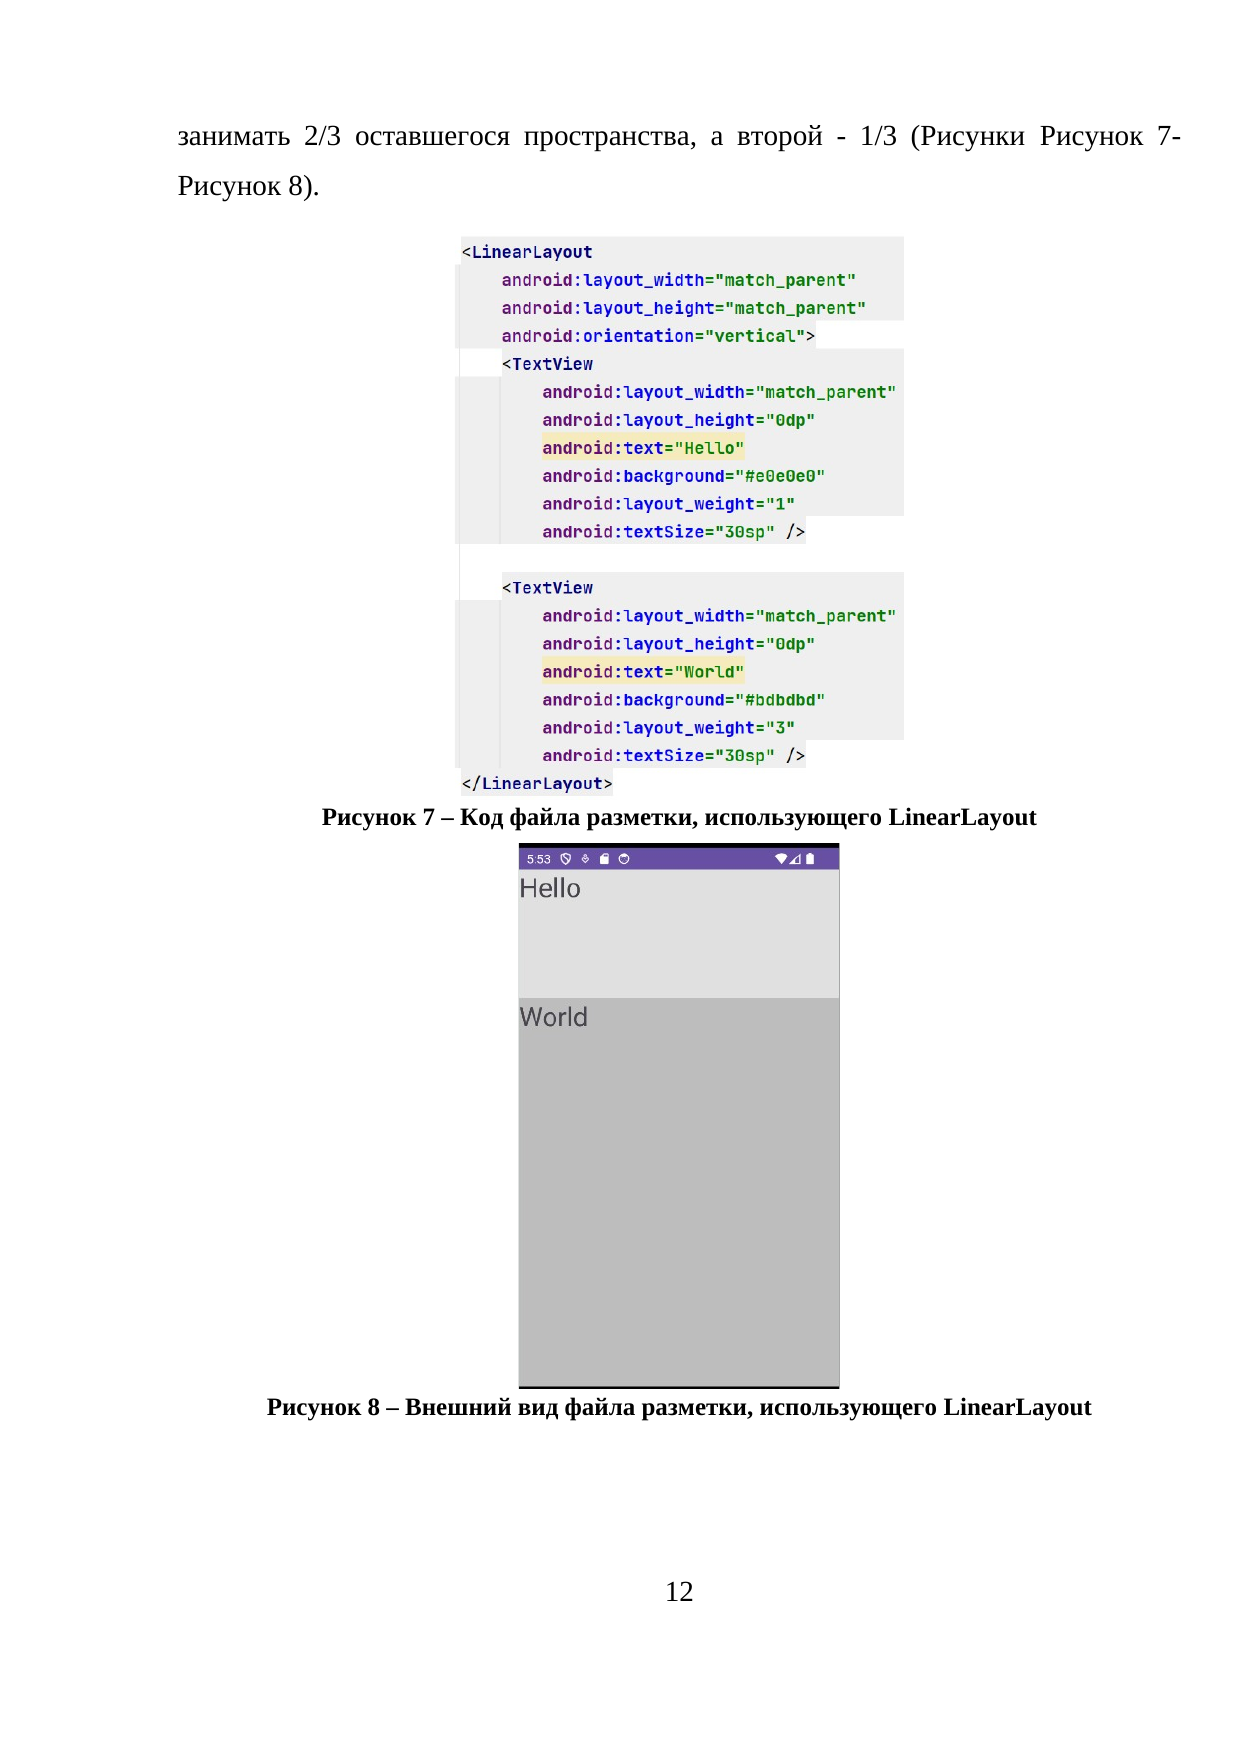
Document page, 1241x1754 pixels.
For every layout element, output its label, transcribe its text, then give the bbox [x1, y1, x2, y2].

picture [454, 231, 904, 800]
picture [518, 843, 840, 1389]
text Рисунок 7 – Код файла разметки, использующего LinearLayout [177, 802, 1181, 831]
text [177, 118, 1181, 202]
text Рисунок 8 – Внешний вид файла разметки, использующего LinearLayout [177, 1392, 1181, 1420]
